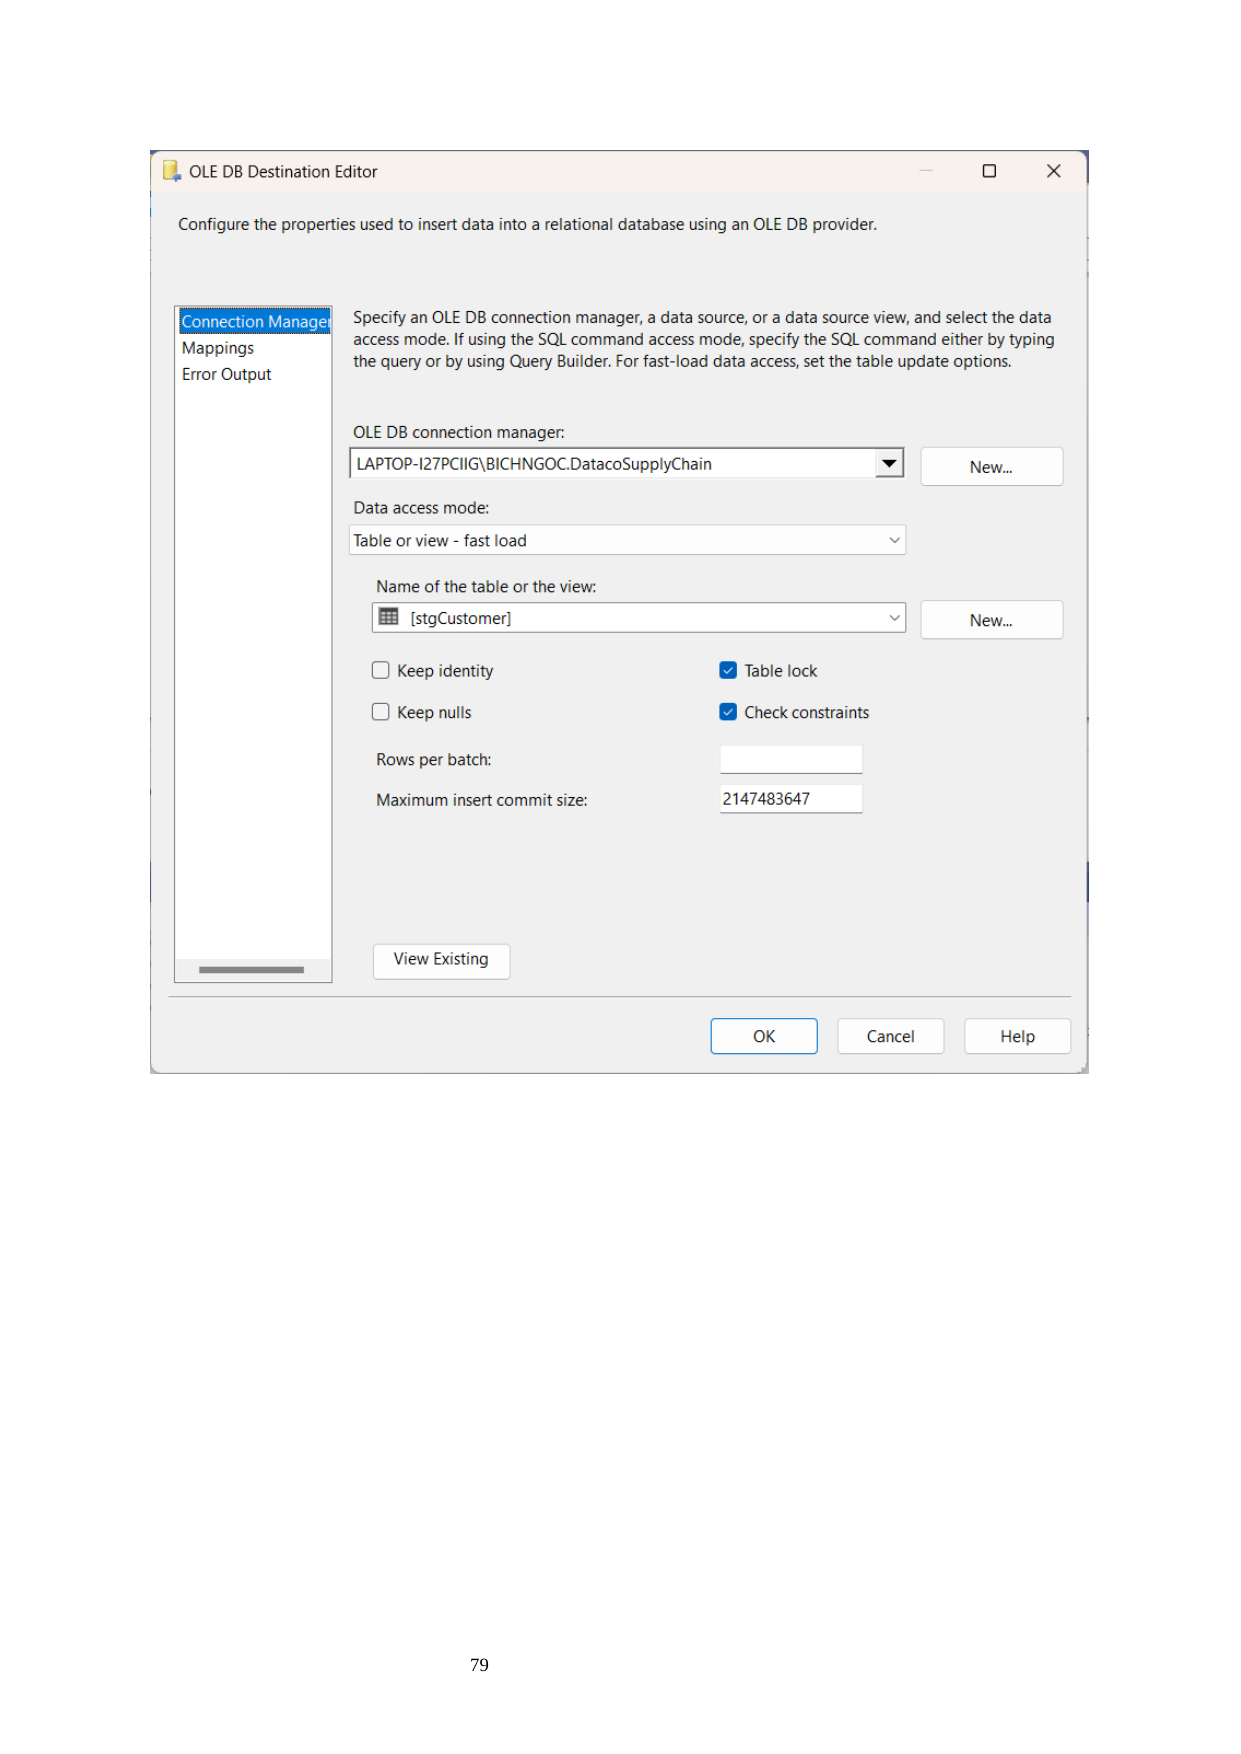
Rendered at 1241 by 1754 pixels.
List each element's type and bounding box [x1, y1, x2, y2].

picture [150, 150, 1089, 1074]
